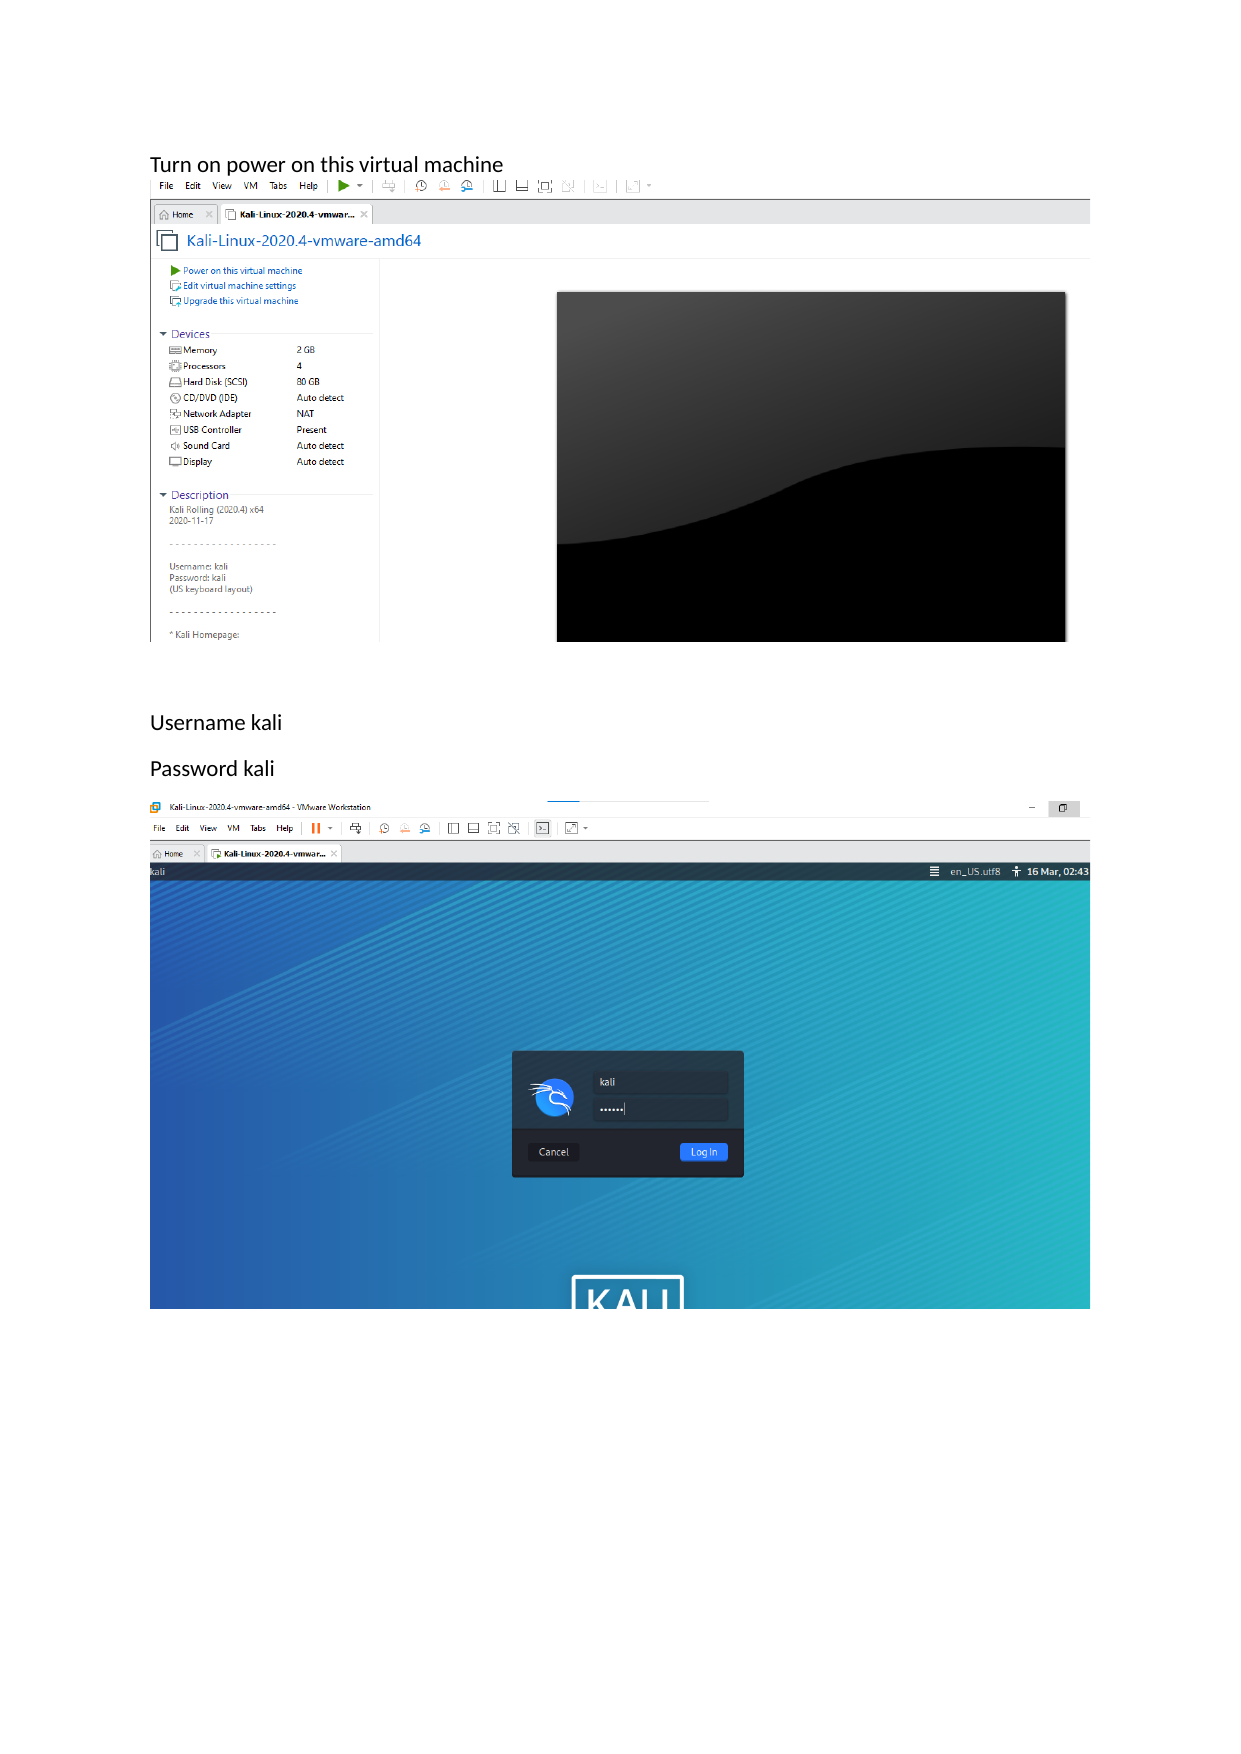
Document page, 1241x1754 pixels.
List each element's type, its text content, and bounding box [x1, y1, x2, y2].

text Turn on power on this virtual machine [150, 150, 1090, 180]
picture [150, 180, 1091, 642]
text Password kali [150, 754, 1090, 783]
text Username kali [150, 708, 1090, 736]
picture [150, 801, 1091, 1309]
